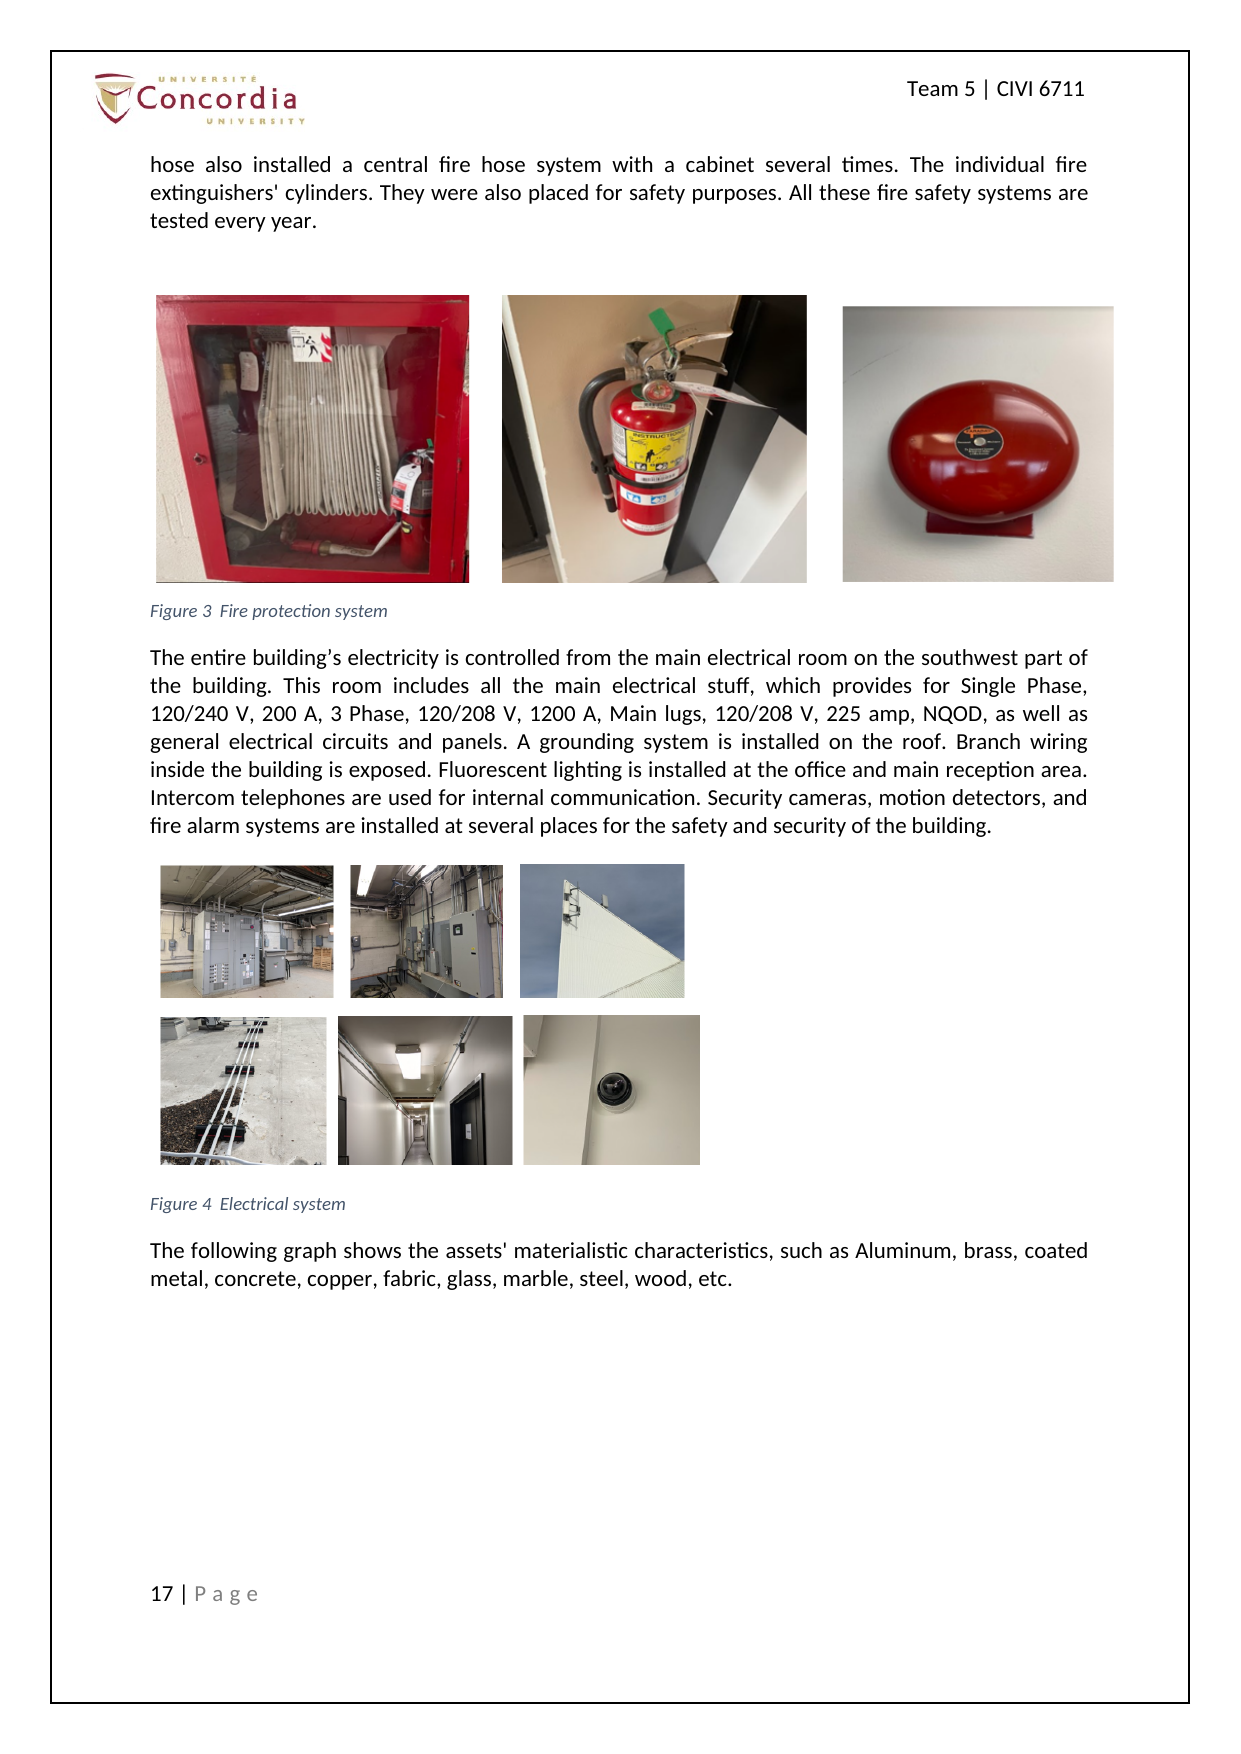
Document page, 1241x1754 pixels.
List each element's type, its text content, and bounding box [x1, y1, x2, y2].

text The following graph shows the assets' materialistic characteristics, such as Aluminum, brass, coated metal, concrete, copper, fabric, glass, marble, steel, wood, etc. [150, 1236, 1090, 1292]
picture [79, 72, 305, 132]
picture [150, 295, 1125, 583]
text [150, 150, 1090, 234]
text The entire building’s electricity is controlled from the main electrical room on the southwest part of the building. This room includes all the main electrical stuff, which provides for Single Phase, 120/240 V, 200 A, 3 Phase, 120/208 V, 1200 A, Main lugs, 120/208 V, 225 amp, NQOD, as well as general electrical circuits and panels. A grounding system is installed on the roof. Branch wiring inside the building is exposed. Fluorescent lighting is installed at the office and main reception area. Intercom telephones are used for internal communication. Security cameras, motion detectors, and fire alarm systems are installed at several places for the safety and security of the building. [150, 643, 1090, 839]
picture [150, 855, 724, 1176]
text Figure 4 Electrical system [150, 1192, 1090, 1215]
text Figure 3 Fire protection system [150, 599, 1090, 622]
